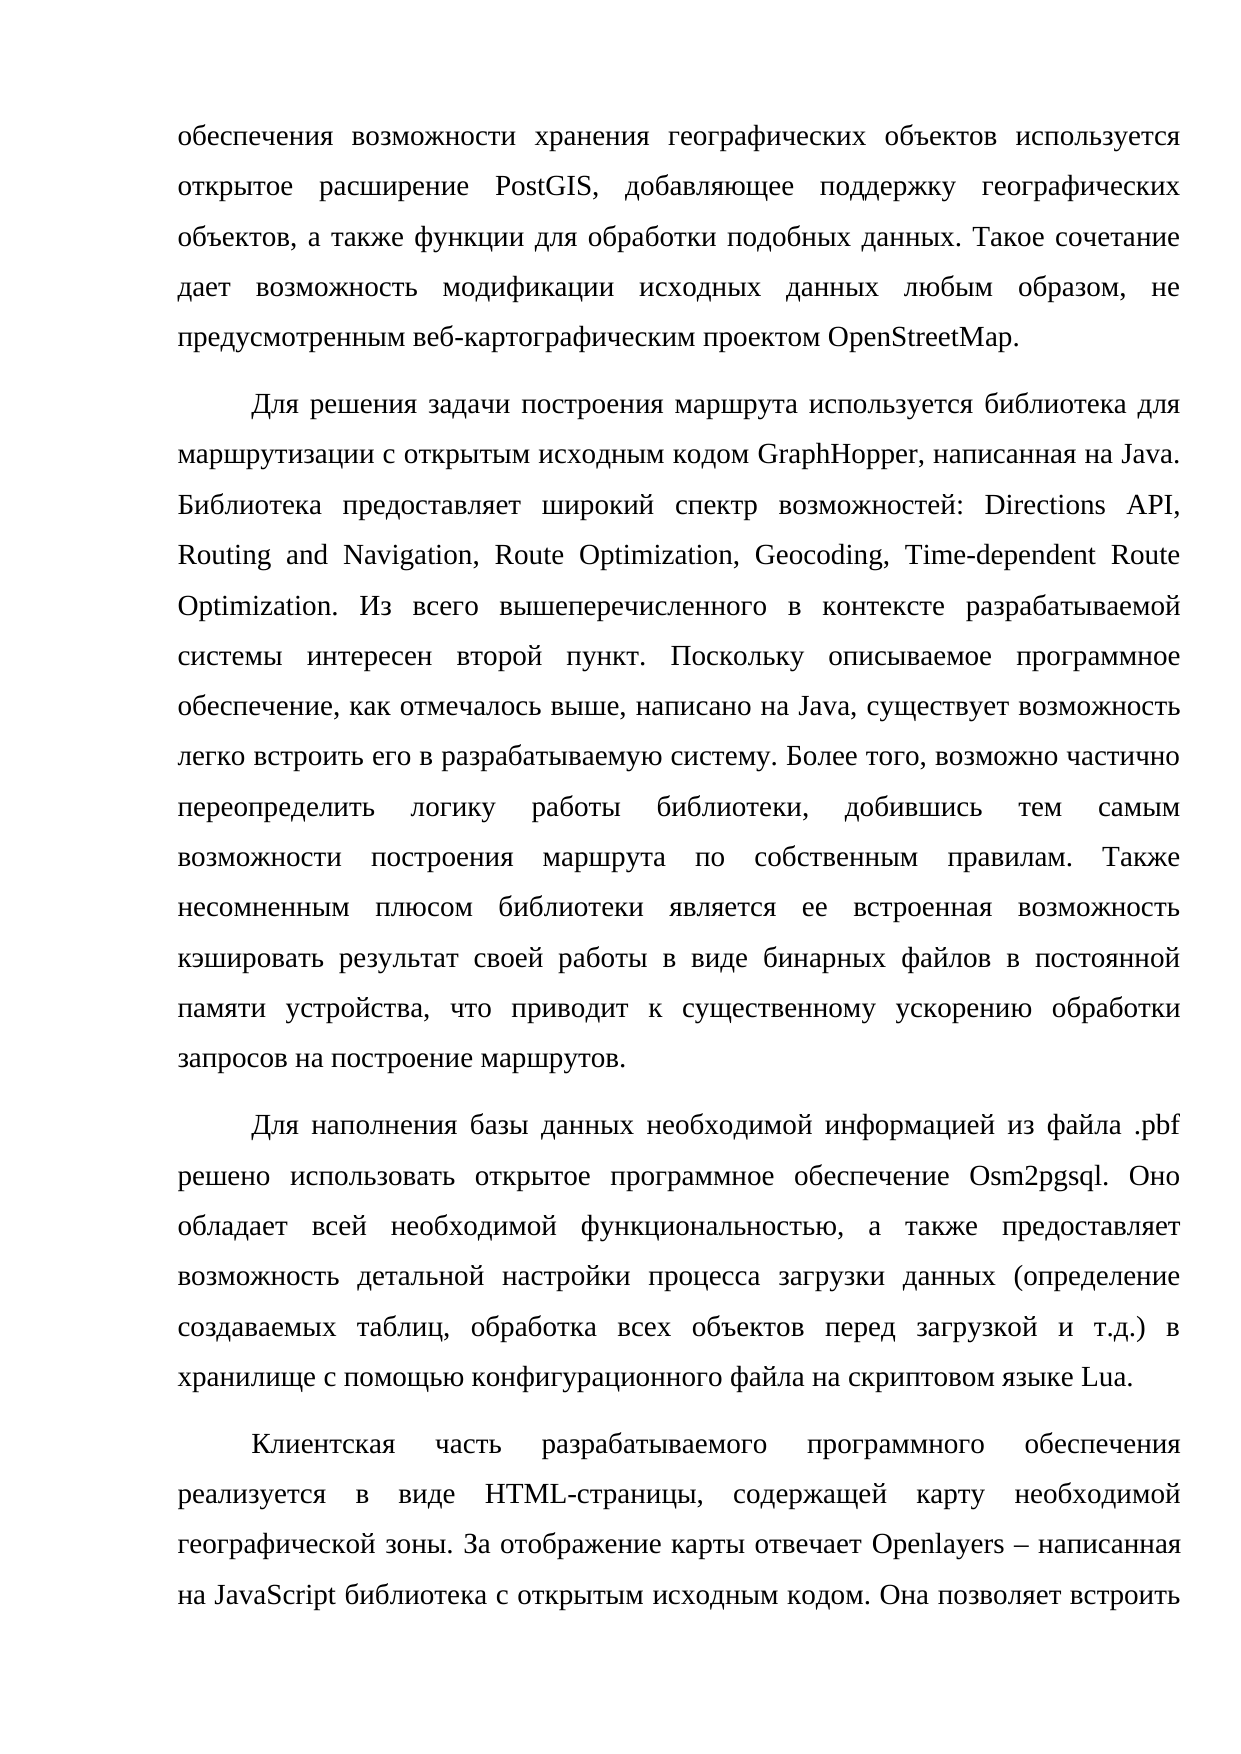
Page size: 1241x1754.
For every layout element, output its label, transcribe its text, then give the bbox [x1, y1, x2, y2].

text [177, 1426, 1181, 1610]
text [177, 118, 1181, 353]
text Для решения задачи построения маршрута используется библиотека для маршрутизации с открытым исходным кодом GraphHopper, написанная на Java. Библиотека предоставляет широкий спектр возможностей: Directions API, Routing and Navigation, Route Optimization, Geocoding, Time-dependent Route Optimization. Из всего вышеперечисленного в контексте разрабатываемой системы интересен второй пункт. Поскольку описываемое программное обеспечение, как отмечалось выше, написано на Java, существует возможность легко встроить его в разрабатываемую систему. Более того, возможно частично переопределить логику работы библиотеки, добившись тем самым возможности построения маршрута по собственным правилам. Также несомненным плюсом библиотеки является ее встроенная возможность кэшировать результат своей работы в виде бинарных файлов в постоянной памяти устройства, что приводит к существенному ускорению обработки запросов на построение маршрутов. [177, 386, 1181, 1074]
text Для наполнения базы данных необходимой информацией из файла .pbf решено использовать открытое программное обеспечение Osm2pgsql. Оно обладает всей необходимой функциональностью, а также предоставляет возможность детальной настройки процесса загрузки данных (определение создаваемых таблиц, обработка всех объектов перед загрузкой и т.д.) в хранилище с помощью конфигурационного файла на скриптовом языке Lua. [177, 1107, 1181, 1392]
